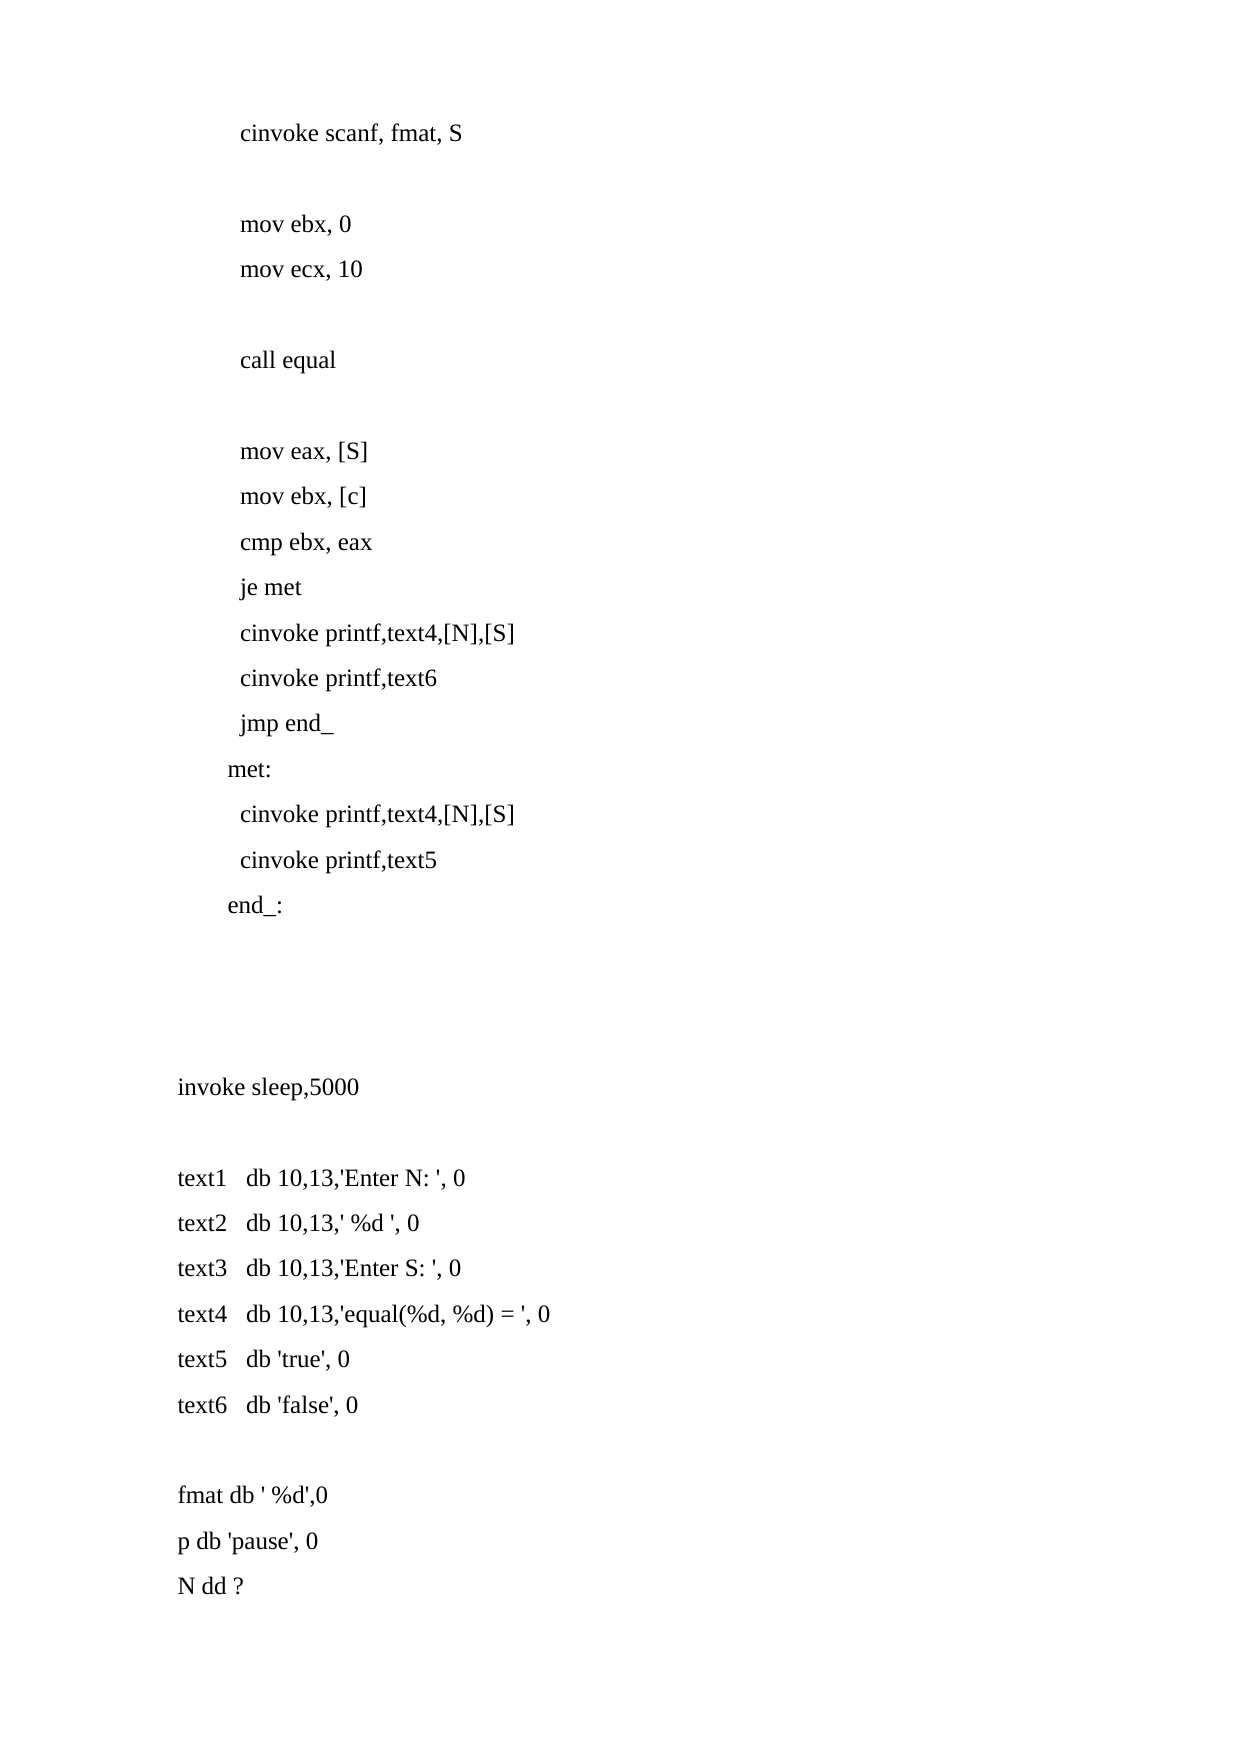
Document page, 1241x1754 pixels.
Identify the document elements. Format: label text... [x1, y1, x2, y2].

text cinvoke printf,text6 [177, 663, 1152, 692]
text mov ebx, 0 [177, 209, 1152, 238]
text text4 db 10,13,'equal(%d, %d) = ', 0 [177, 1299, 1152, 1328]
text jmp end_ [177, 708, 1152, 737]
text end_: [177, 890, 1152, 919]
text cinvoke printf,text5 [177, 845, 1152, 873]
text met: [177, 754, 1152, 783]
text je met [177, 572, 1152, 601]
text p db 'pause', 0 [177, 1526, 1152, 1555]
text mov ecx, 10 [177, 254, 1152, 283]
text cmp ebx, eax [177, 527, 1152, 556]
text cinvoke scanf, fmat, S [177, 118, 1152, 147]
text invoke sleep,5000 [177, 1072, 1152, 1101]
text text5 db 'true', 0 [177, 1344, 1152, 1373]
text mov ebx, [c] [177, 481, 1152, 510]
text fmat db ' %d',0 [177, 1481, 1152, 1509]
text text6 db 'false', 0 [177, 1390, 1152, 1418]
text N dd ? [177, 1571, 1152, 1600]
text mov eax, [S] [177, 436, 1152, 465]
text call equal [177, 345, 1152, 374]
text cinvoke printf,text4,[N],[S] [177, 799, 1152, 828]
text text3 db 10,13,'Enter S: ', 0 [177, 1253, 1152, 1282]
text cinvoke printf,text4,[N],[S] [177, 618, 1152, 646]
text text2 db 10,13,' %d ', 0 [177, 1208, 1152, 1237]
text text1 db 10,13,'Enter N: ', 0 [177, 1163, 1152, 1191]
